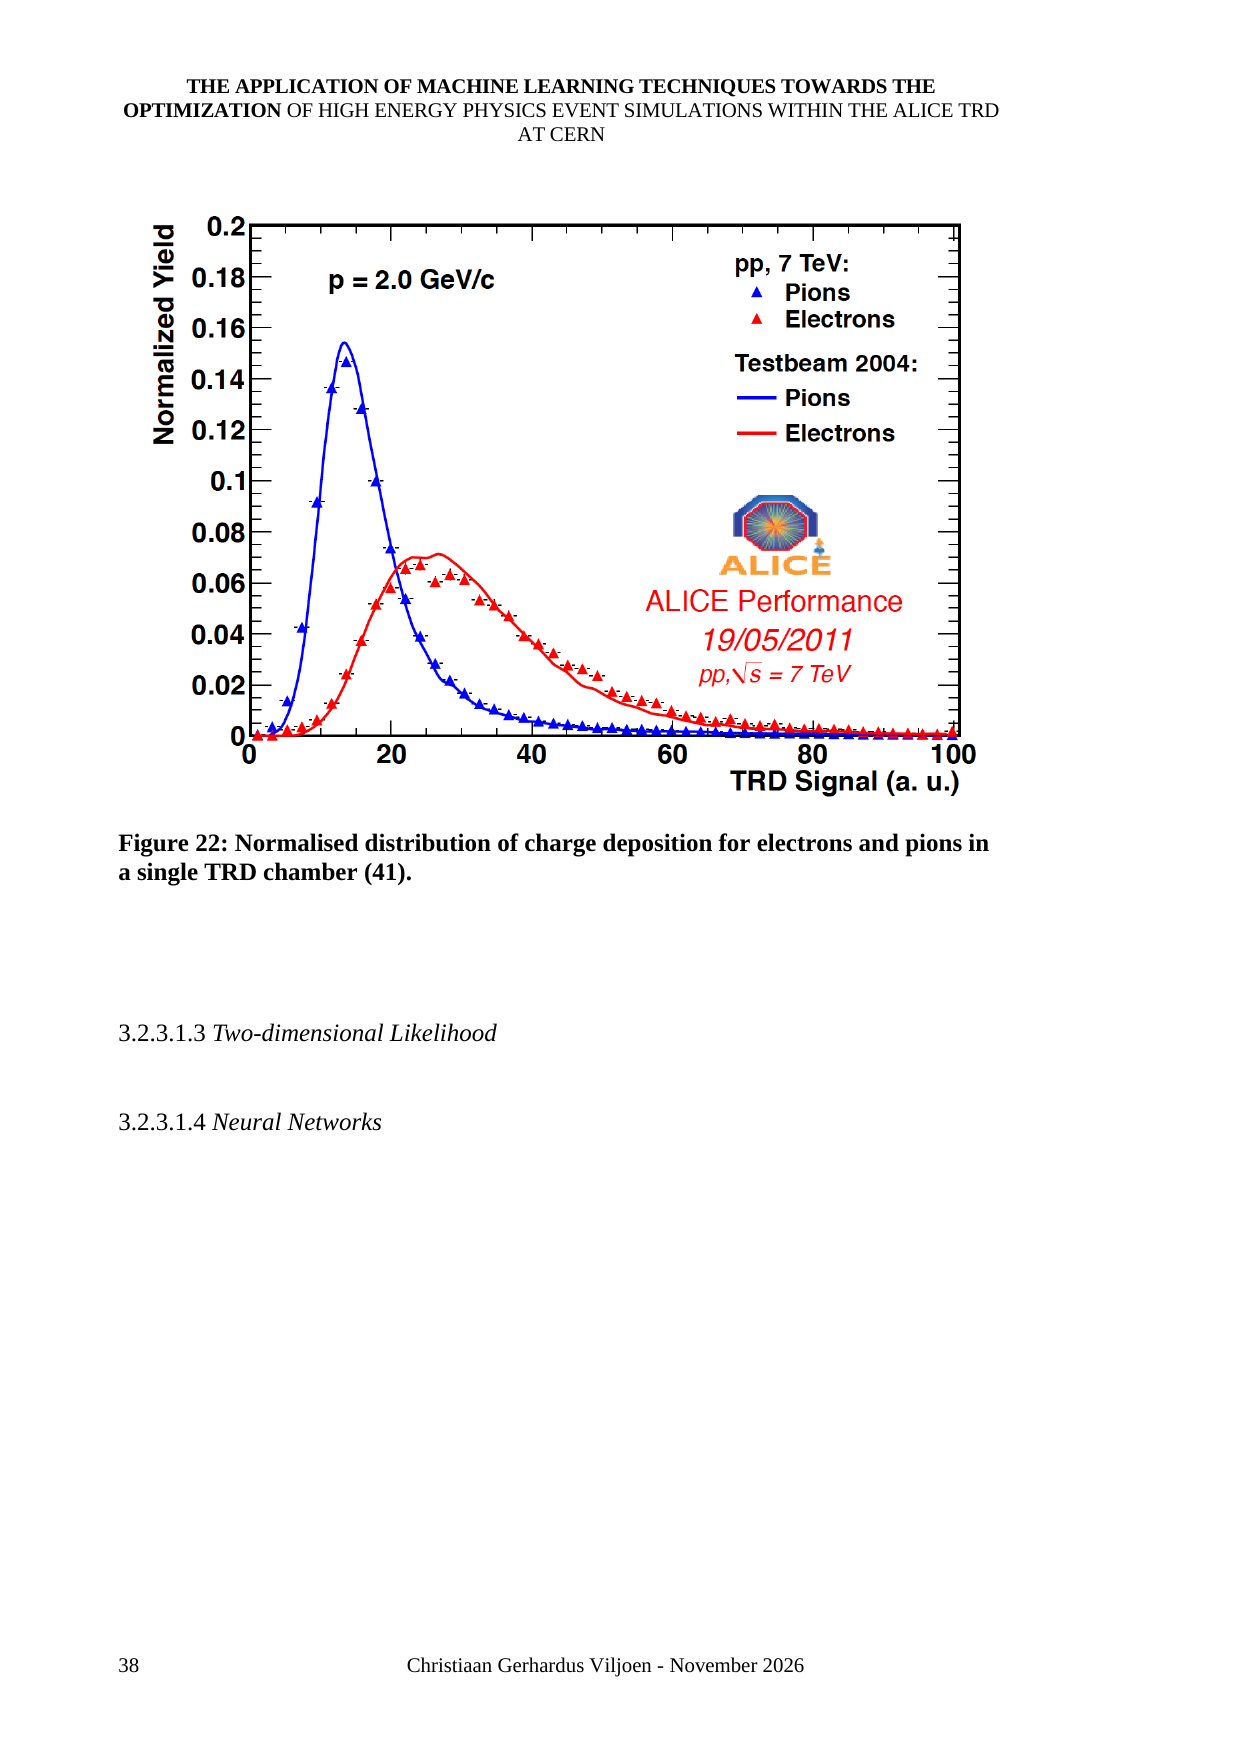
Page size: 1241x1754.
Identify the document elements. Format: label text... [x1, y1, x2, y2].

picture [118, 183, 1004, 829]
subtitle Neural Networks [118, 1107, 1004, 1135]
subtitle Two-dimensional Likelihood [118, 1018, 1004, 1047]
text Figure 22: Normalised distribution of charge deposition for electrons and pions in a single TRD chamber . [118, 829, 1004, 886]
